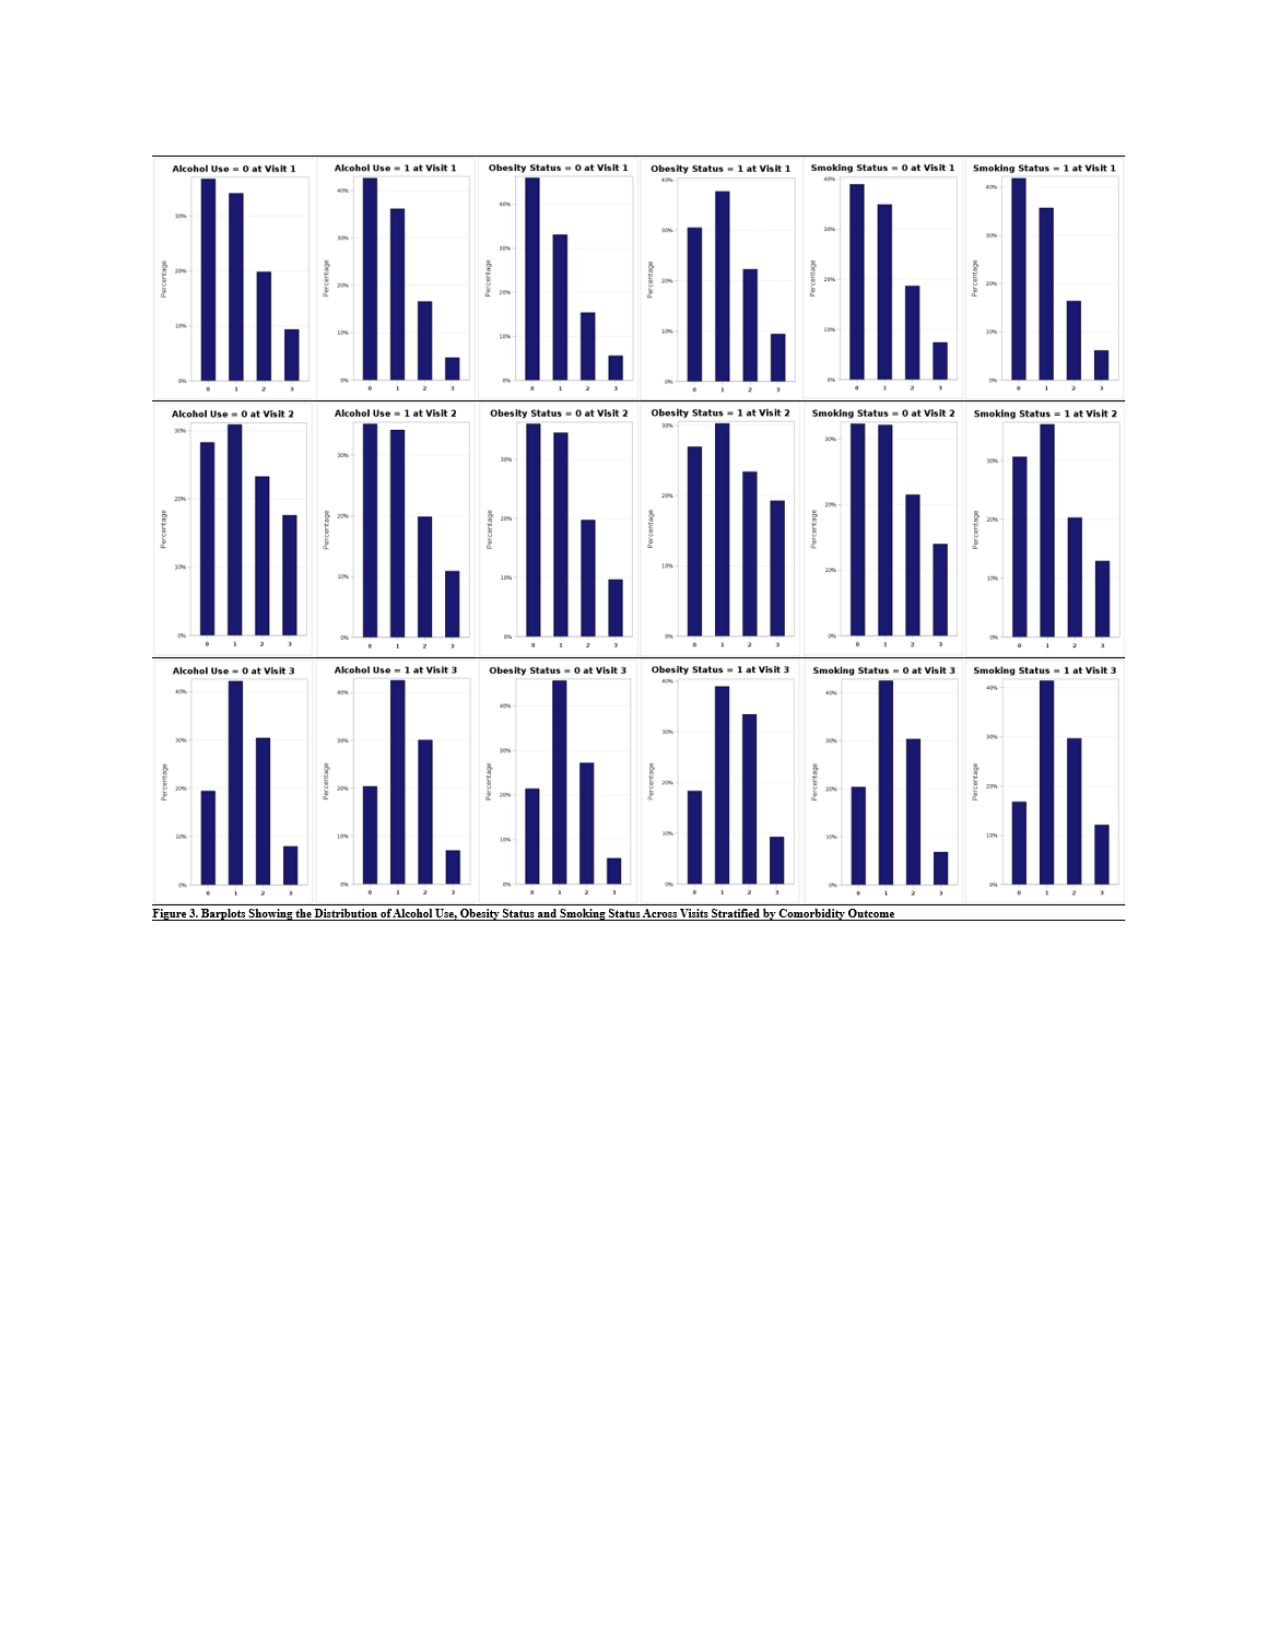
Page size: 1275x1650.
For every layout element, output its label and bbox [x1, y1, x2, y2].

picture [150, 150, 1125, 923]
